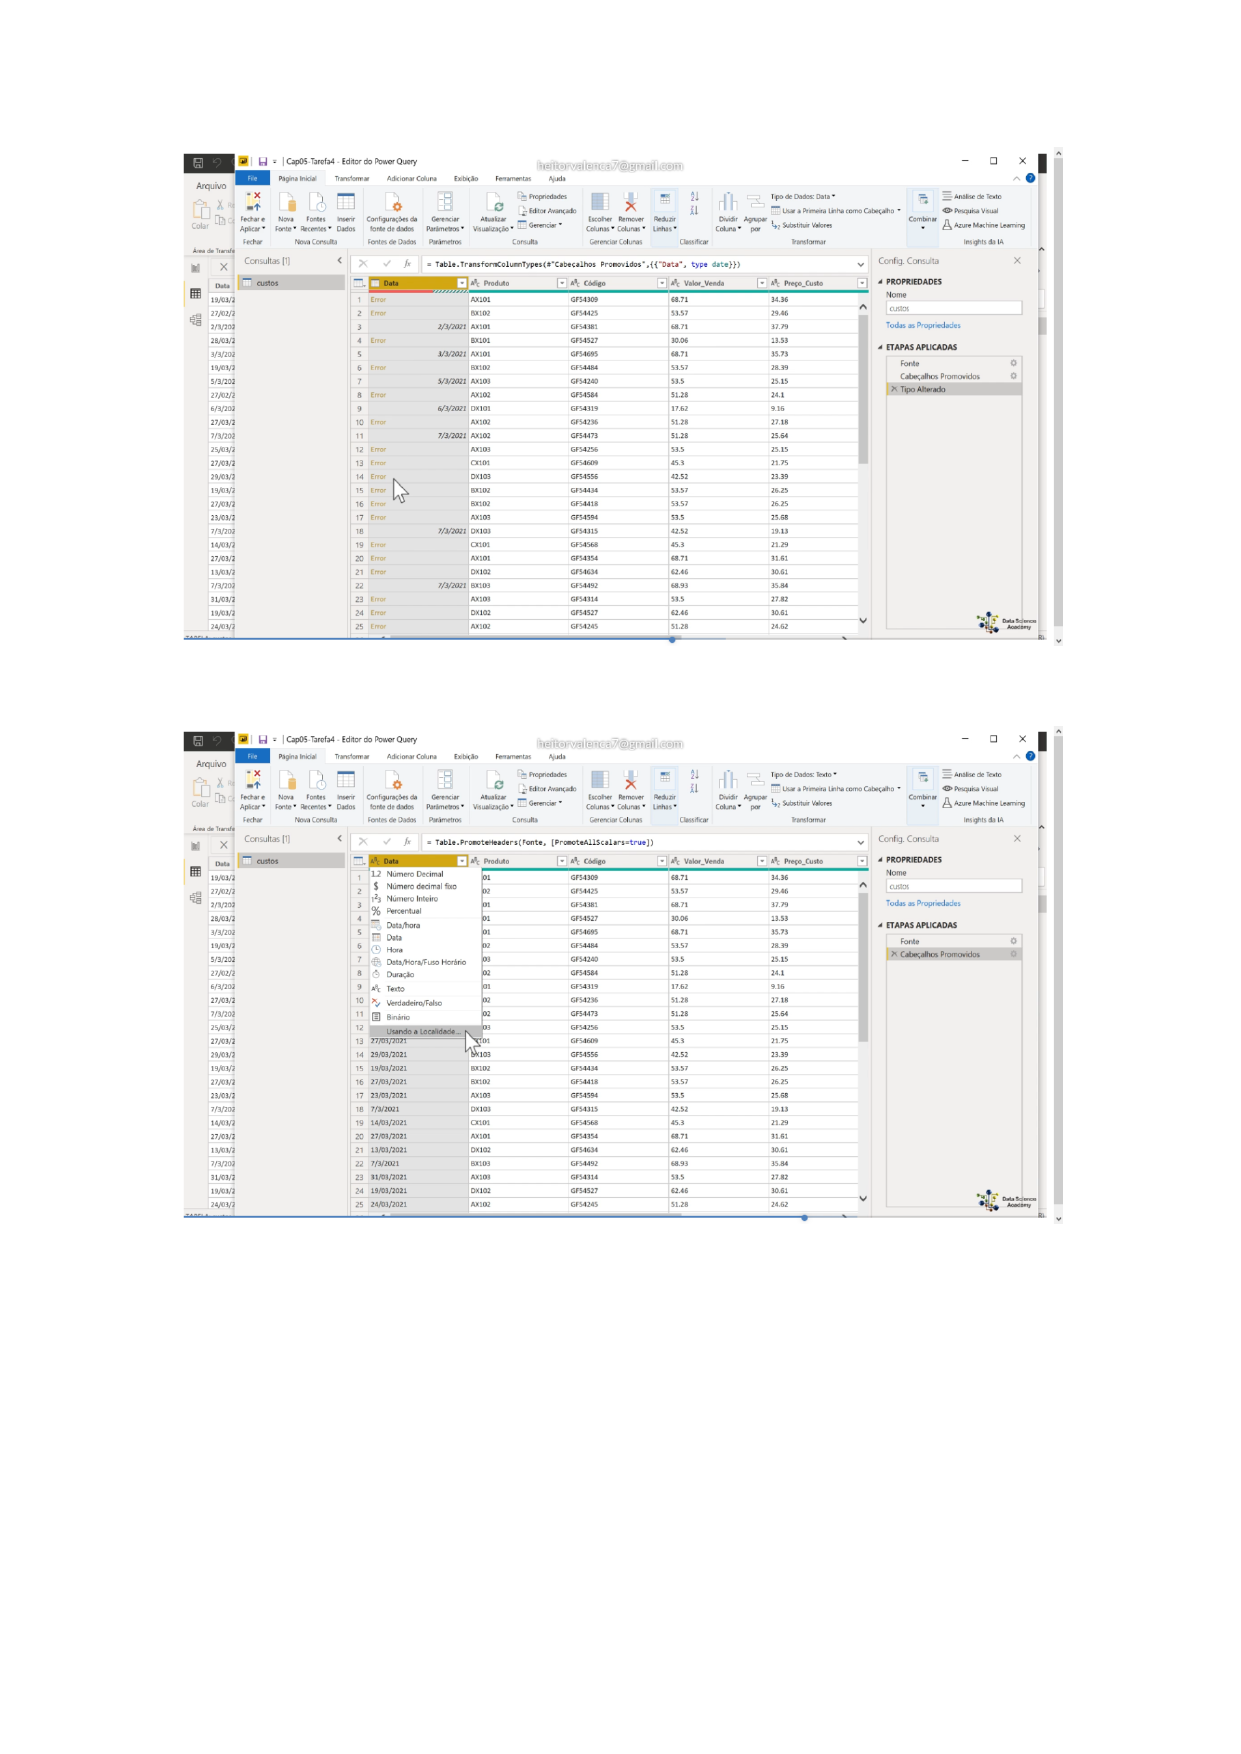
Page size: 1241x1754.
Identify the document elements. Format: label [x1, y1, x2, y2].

picture [177, 726, 1063, 1224]
picture [177, 147, 1063, 646]
